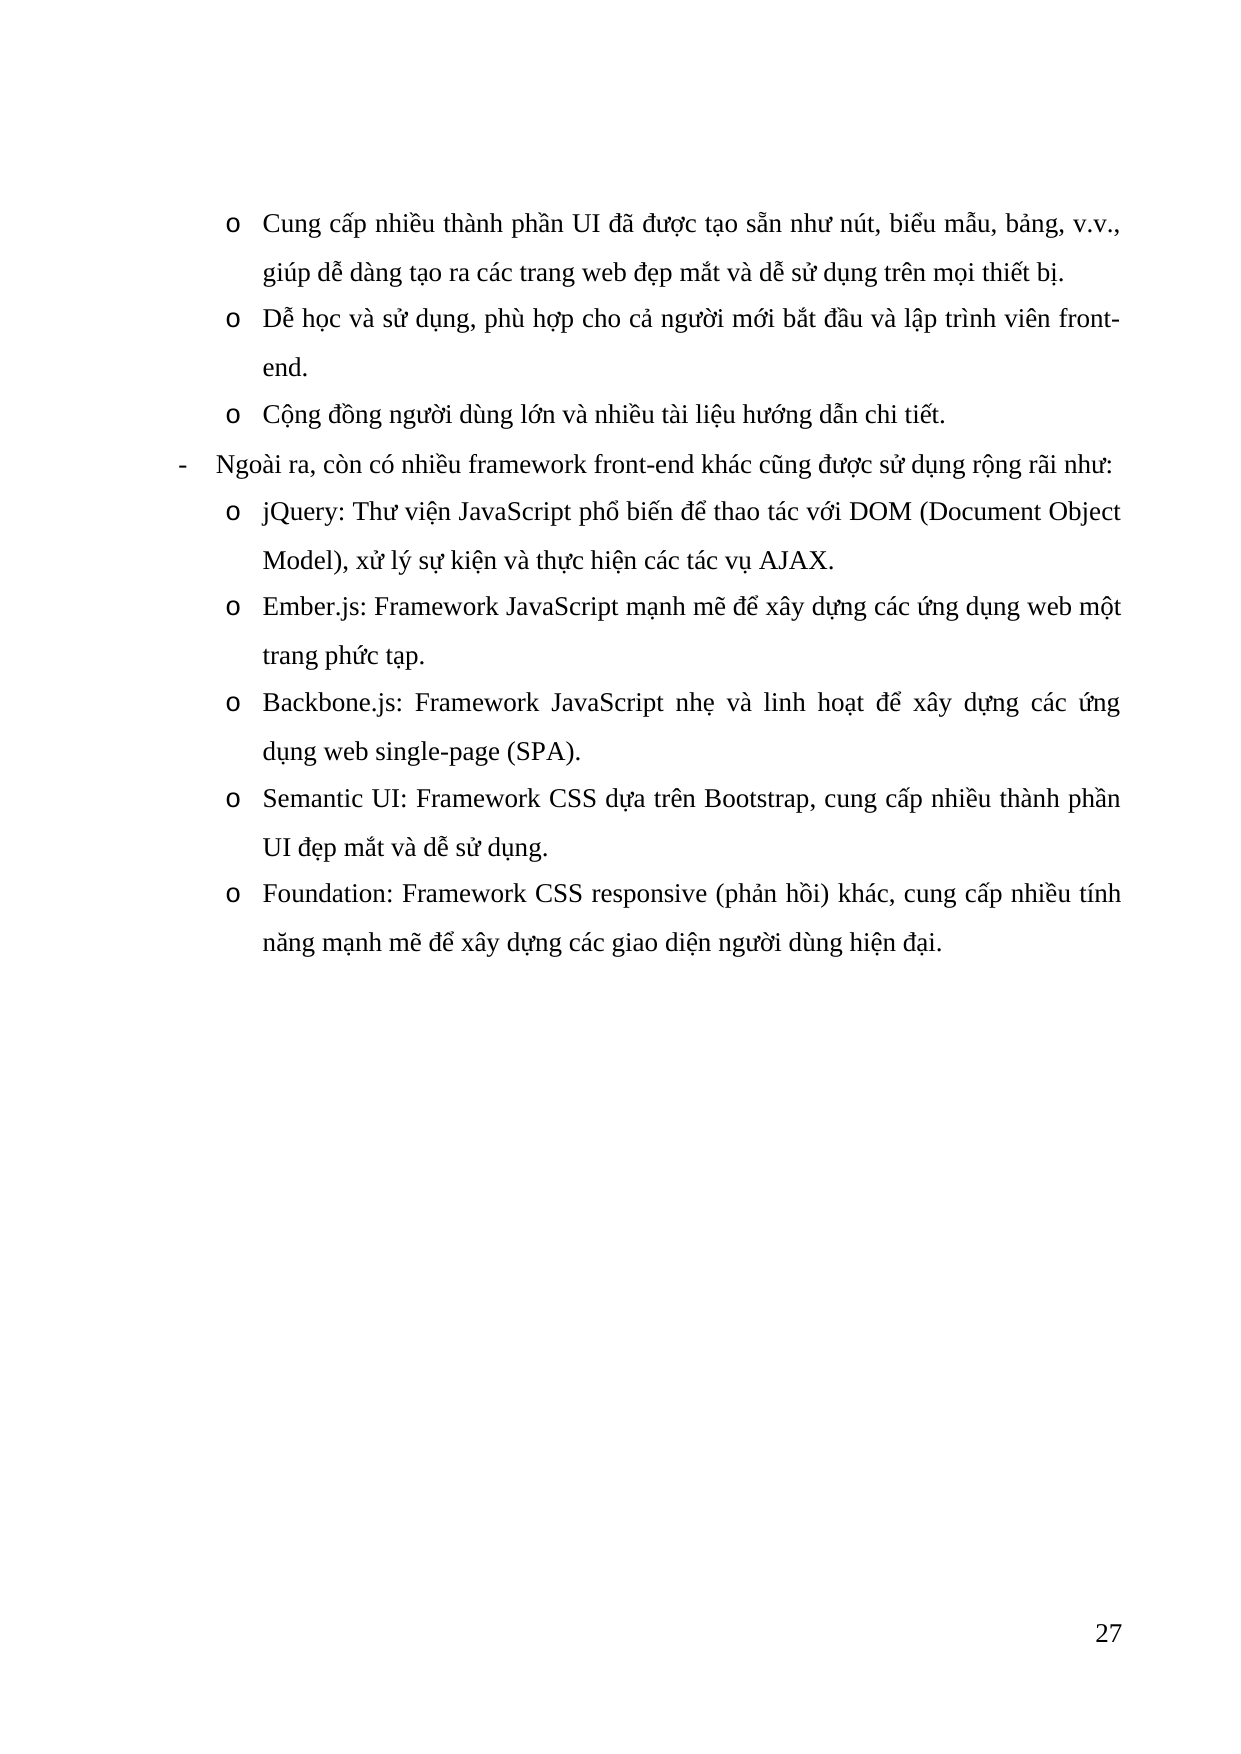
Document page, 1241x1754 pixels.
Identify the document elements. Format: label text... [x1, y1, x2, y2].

list Ember.js: Framework JavaScript mạnh mẽ để xây dựng các ứng dụng web một trang phức tạp. [225, 590, 1122, 671]
list Cung cấp nhiều thành phần UI đã được tạo sẵn như nút, biểu mẫu, bảng, v.v., giúp dễ dàng tạo ra các trang web đẹp mắt và dễ sử dụng trên mọi thiết bị. [225, 207, 1122, 287]
list Cộng đồng người dùng lớn và nhiều tài liệu hướng dẫn chi tiết. [225, 398, 1122, 431]
list Ngoài ra, còn có nhiều framework front-end khác cũng được sử dụng rộng rãi như: [178, 448, 1122, 479]
list Foundation: Framework CSS responsive (phản hồi) khác, cung cấp nhiều tính năng mạnh mẽ để xây dựng các giao diện người dùng hiện đại. [225, 877, 1122, 957]
list Semantic UI: Framework CSS dựa trên Bootstrap, cung cấp nhiều thành phần UI đẹp mắt và dễ sử dụng. [225, 782, 1122, 862]
list Dễ học và sử dụng, phù hợp cho cả người mới bắt đầu và lập trình viên front-end. [225, 302, 1122, 382]
list Backbone.js: Framework JavaScript nhẹ và linh hoạt để xây dựng các ứng dụng web single-page (SPA). [225, 686, 1122, 766]
list jQuery: Thư viện JavaScript phổ biến để thao tác với DOM (Document Object Model), xử lý sự kiện và thực hiện các tác vụ AJAX. [225, 495, 1122, 575]
